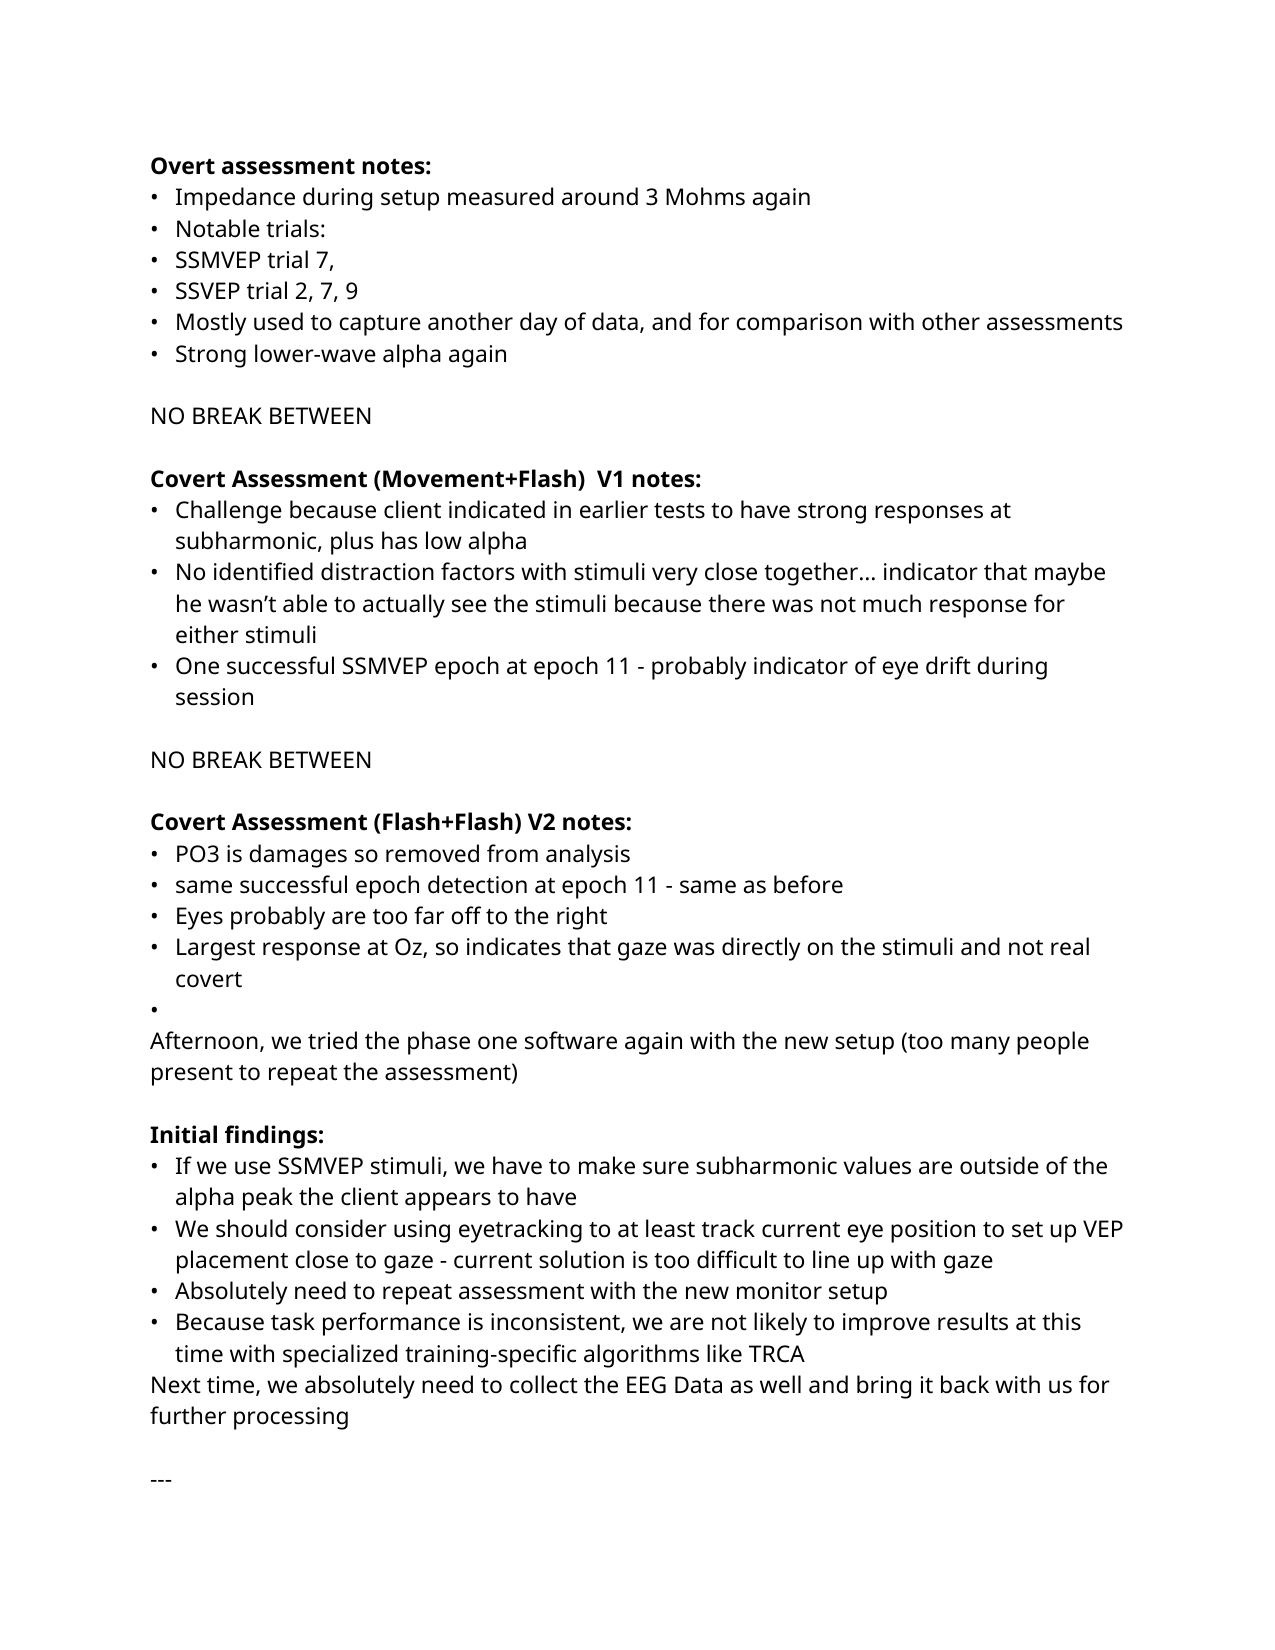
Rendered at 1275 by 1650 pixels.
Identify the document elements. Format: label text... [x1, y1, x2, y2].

list Eyes probably are too far off to the right [150, 900, 1125, 931]
list Impedance during setup measured around 3 Mohms again [150, 181, 1125, 212]
text --- [150, 1462, 1125, 1494]
text Covert Assessment (Flash+Flash) V2 notes: [150, 806, 1125, 837]
list If we use SSMVEP stimuli, we have to make sure subharmonic values are outside of the alpha peak the client appears to have [150, 1150, 1125, 1212]
text Initial findings: [150, 1119, 1125, 1150]
list Strong lower-wave alpha again [150, 337, 1125, 369]
list same successful epoch detection at epoch 11 - same as before [150, 869, 1125, 900]
list Notable trials: [150, 212, 1125, 244]
list Mostly used to capture another day of data, and for comparison with other assessments [150, 306, 1125, 337]
list SSMVEP trial 7, [150, 244, 1125, 275]
list No identified distraction factors with stimuli very close together… indicator that maybe he wasn’t able to actually see the stimuli because there was not much response for either stimuli [150, 556, 1125, 650]
text Covert Assessment (Movement+Flash) V1 notes: [150, 462, 1125, 494]
list Because task performance is inconsistent, we are not likely to improve results at this time with specialized training-specific algorithms like TRCA [150, 1306, 1125, 1369]
text Afternoon, we tried the phase one software again with the new setup (too many people present to repeat the assessment) [150, 1025, 1125, 1087]
list PO3 is damages so removed from analysis [150, 837, 1125, 869]
list Challenge because client indicated in earlier tests to have strong responses at subharmonic, plus has low alpha [150, 494, 1125, 556]
list Largest response at Oz, so indicates that gaze was directly on the stimuli and not real covert [150, 931, 1125, 994]
list SSVEP trial 2, 7, 9 [150, 275, 1125, 306]
text Next time, we absolutely need to collect the EEG Data as well and bring it back with us for further processing [150, 1369, 1125, 1431]
text NO BREAK BETWEEN [150, 744, 1125, 775]
list We should consider using eyetracking to at least track current eye position to set up VEP placement close to gaze - current solution is too difficult to line up with gaze [150, 1212, 1125, 1275]
list Absolutely need to repeat assessment with the new monitor setup [150, 1275, 1125, 1306]
text Overt assessment notes: [150, 150, 1125, 181]
text NO BREAK BETWEEN [150, 400, 1125, 431]
list One successful SSMVEP epoch at epoch 11 - probably indicator of eye drift during session [150, 650, 1125, 712]
